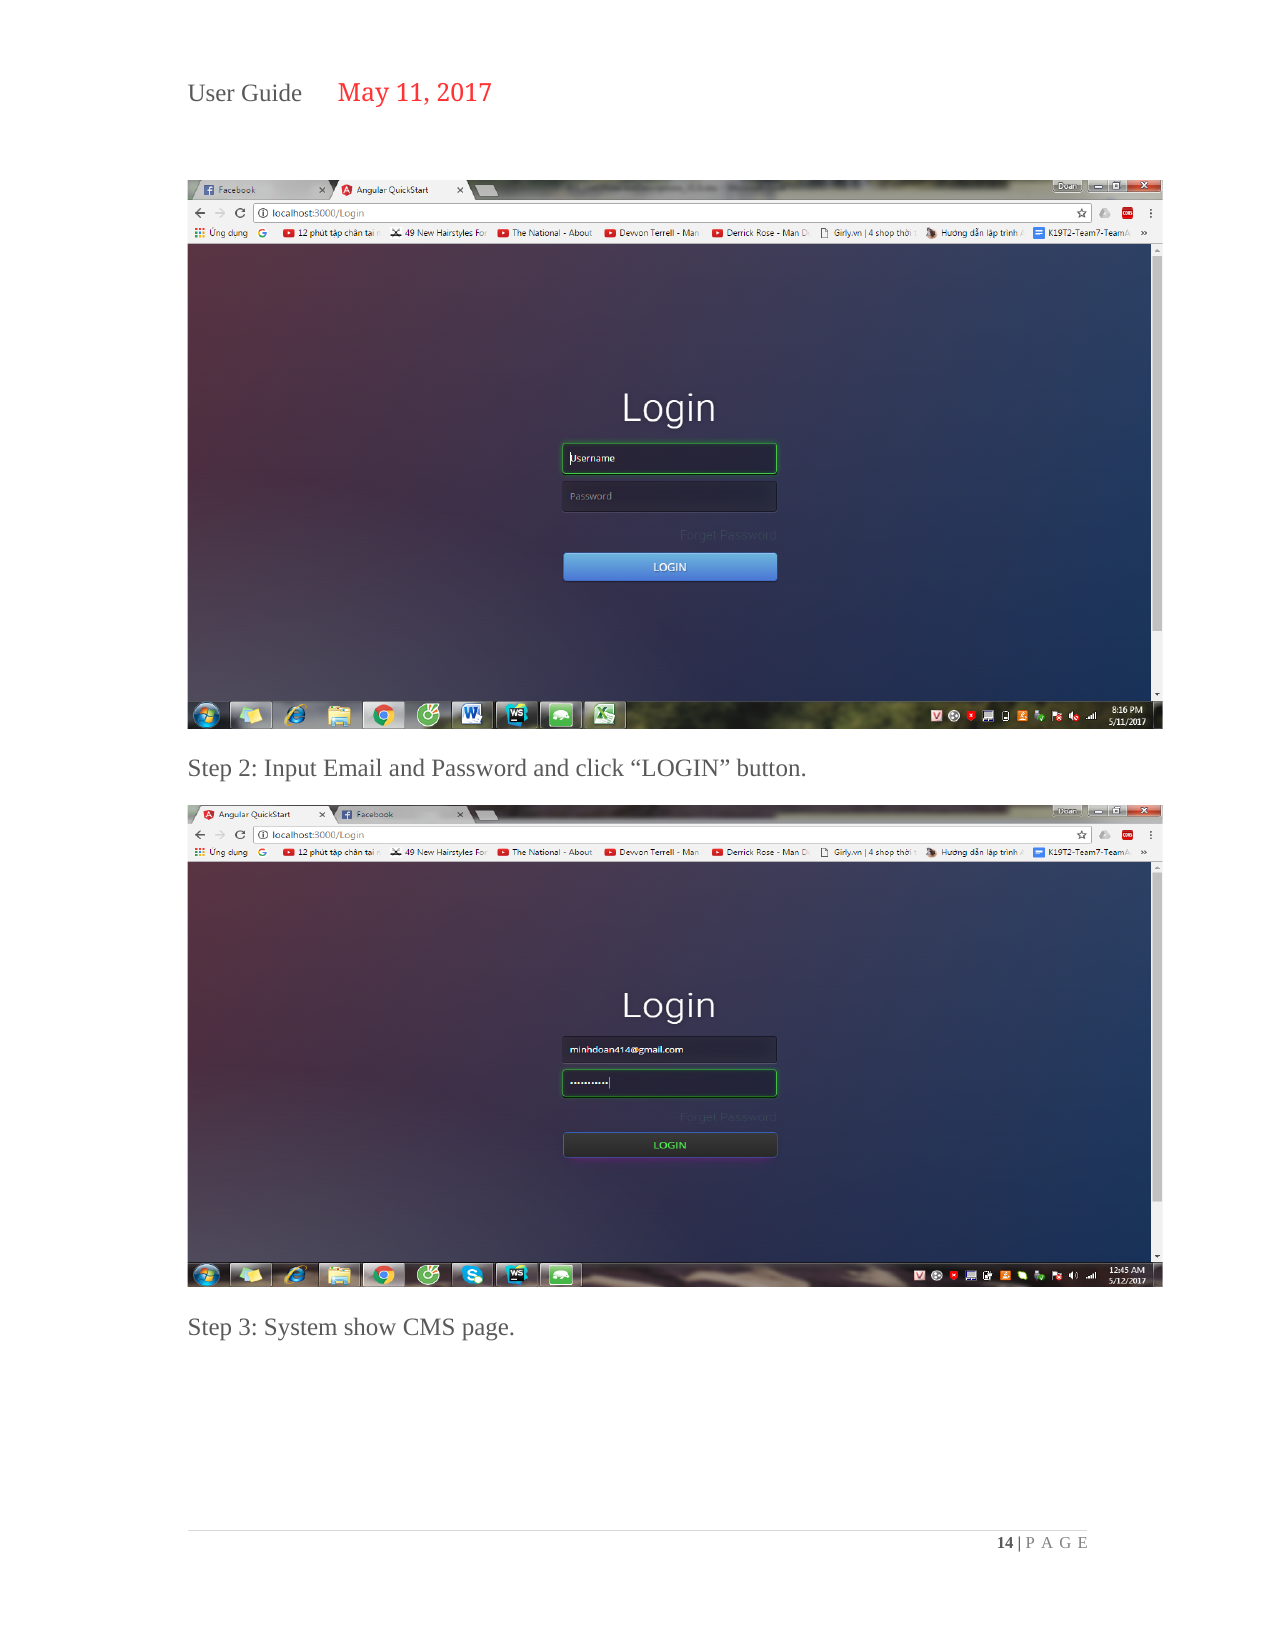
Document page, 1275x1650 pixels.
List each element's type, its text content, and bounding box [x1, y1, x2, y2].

text Step 2: Input Email and Password and click “LOGIN” button. [187, 753, 1087, 782]
text Step 3: System show CMS page. [187, 1312, 1087, 1341]
picture [187, 180, 1163, 729]
picture [187, 805, 1163, 1287]
